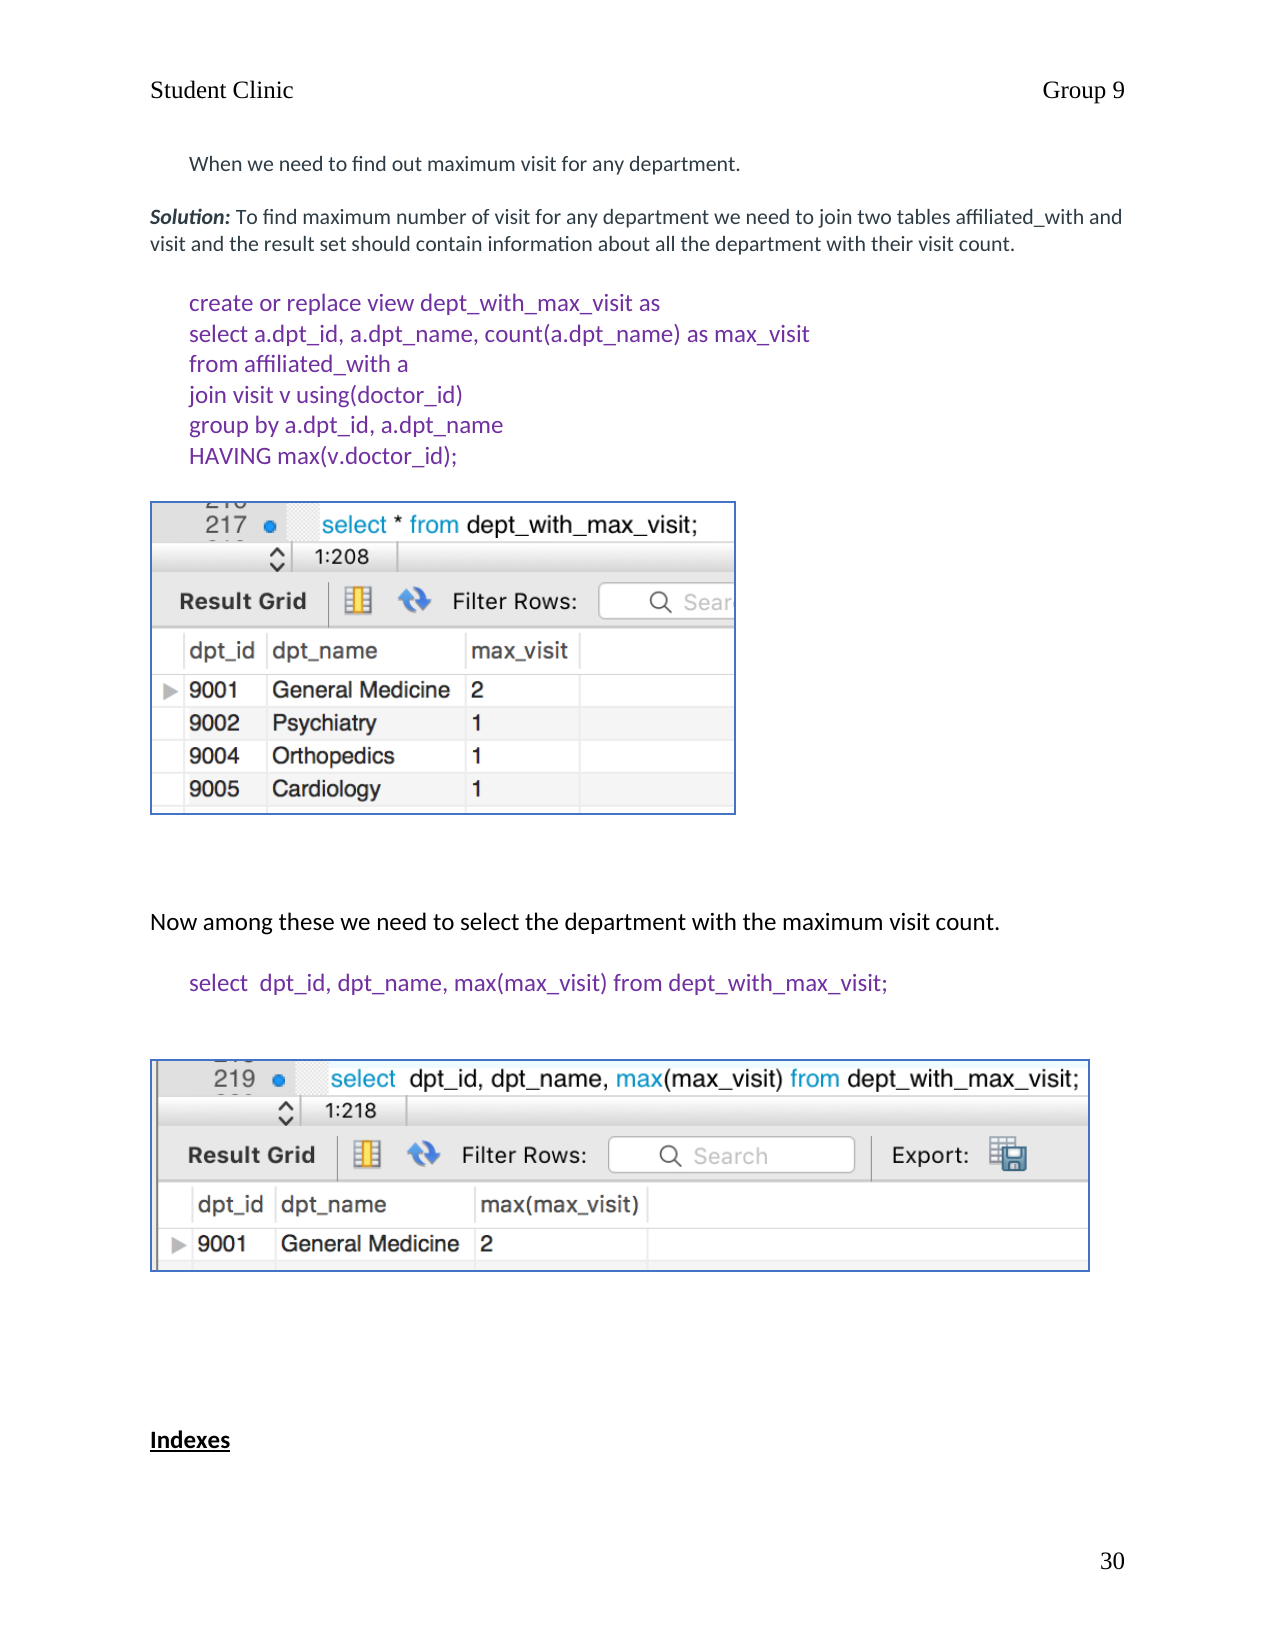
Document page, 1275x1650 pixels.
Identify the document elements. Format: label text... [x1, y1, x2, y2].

text from affiliated_with a [189, 348, 1125, 379]
text HAVING max(v.doctor_id); [189, 440, 1125, 470]
text join visit v using(doctor_id) [189, 379, 1125, 409]
text group by a.dpt_id, a.dpt_name [189, 409, 1125, 440]
text When we need to find out maximum visit for any department. [189, 150, 1125, 177]
text Now among these we need to select the department with the maximum visit count. [150, 906, 1125, 937]
text create or replace view dept_with_max_visit as [189, 287, 1125, 318]
text select dpt_id, dpt_name, max(max_visit) from dept_with_max_visit; [189, 967, 1125, 998]
text Solution: To find maximum number of visit for any department we need to join two tables affiliated_with and visit and the result set should contain information about all the department with their visit count. [150, 203, 1125, 257]
text Indexes [150, 1424, 1125, 1455]
picture [152, 1061, 1088, 1270]
picture [152, 503, 734, 813]
text select a.dpt_id, a.dpt_name, count(a.dpt_name) as max_visit [189, 318, 1125, 348]
